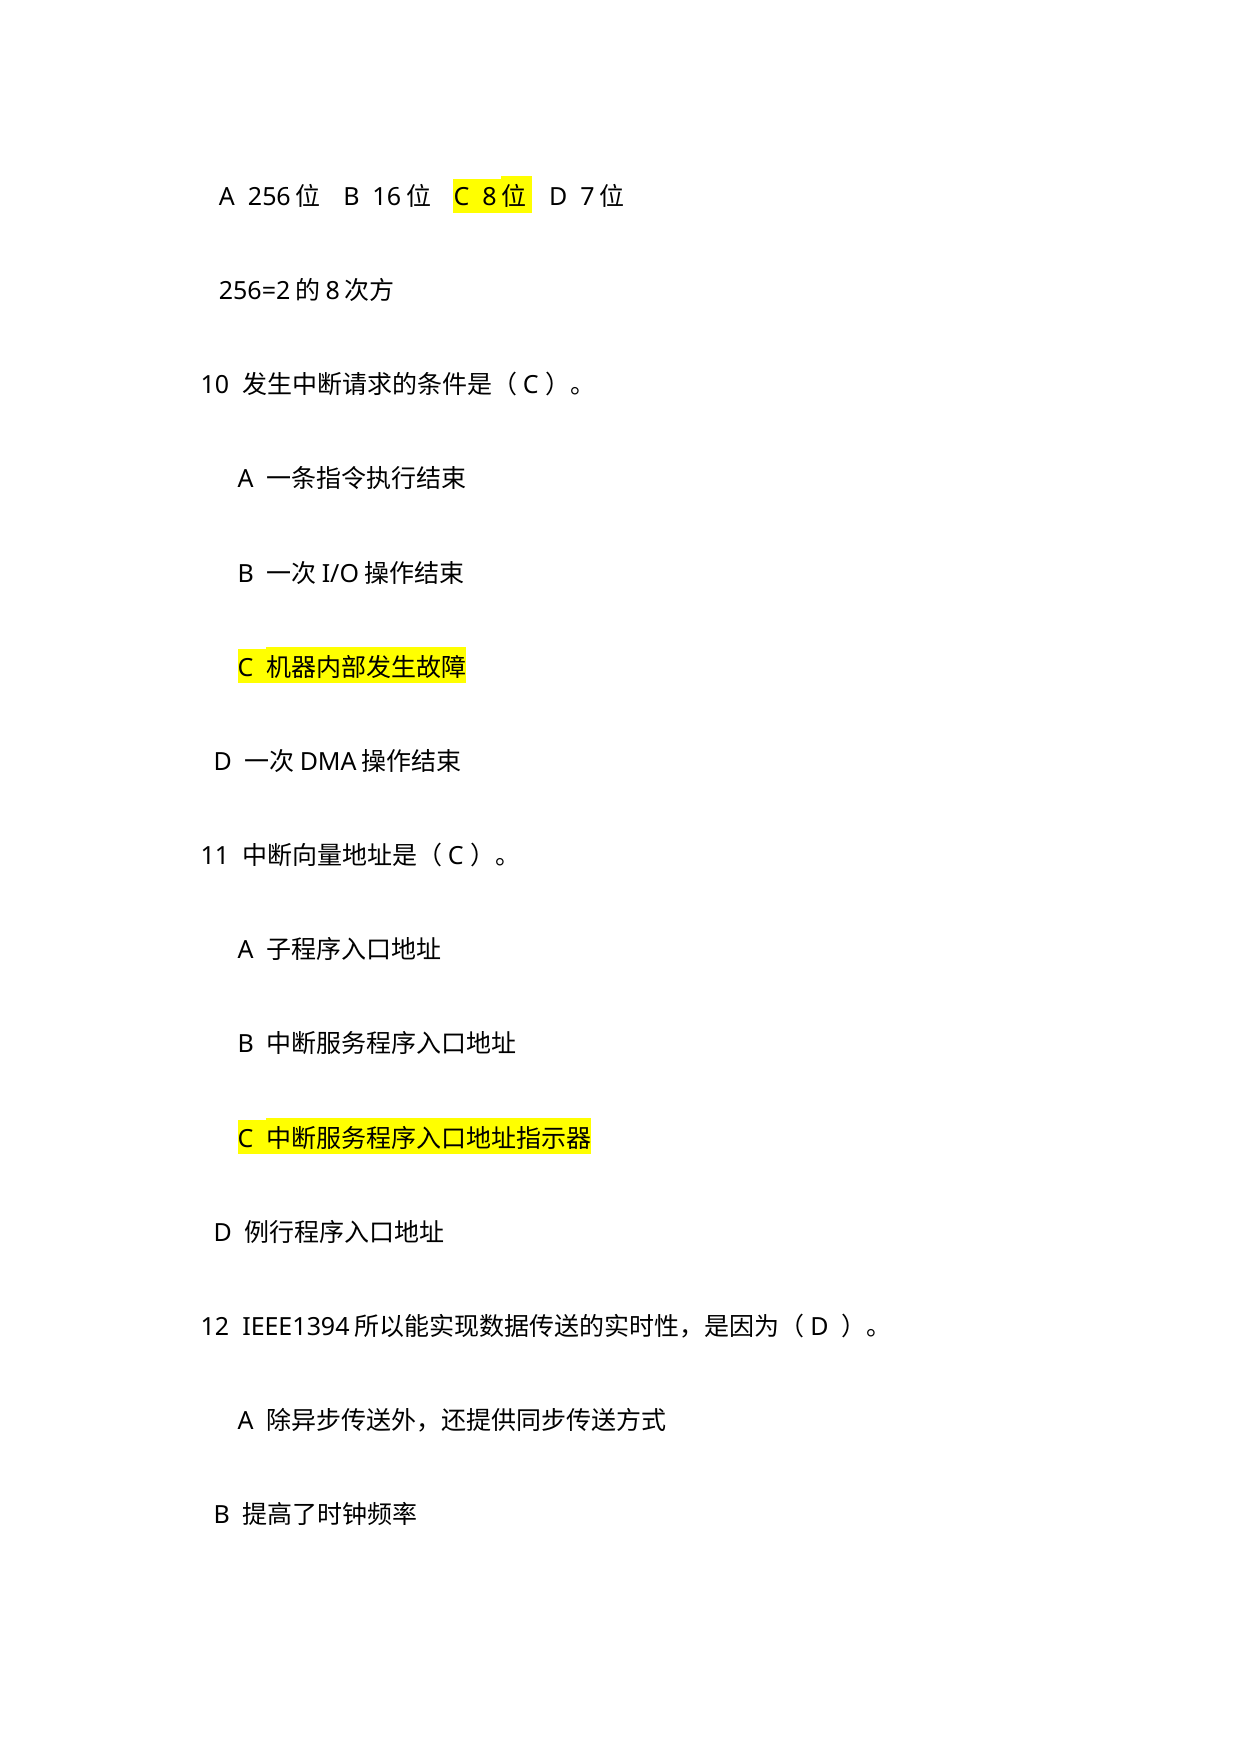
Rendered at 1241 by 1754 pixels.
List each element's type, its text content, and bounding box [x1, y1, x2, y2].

text A 子程序入口地址 [187, 915, 1053, 980]
text 10 发生中断请求的条件是（ C ）。 [187, 350, 1053, 415]
text A 一条指令执行结束 [187, 444, 1053, 509]
text C 机器内部发生故障 [187, 633, 1053, 698]
text B 提高了时钟频率 [187, 1480, 1053, 1545]
text 256=2的8次方 [187, 256, 1053, 321]
text B 一次I/O操作结束 [187, 539, 1053, 604]
text B 中断服务程序入口地址 [187, 1009, 1053, 1074]
text 11 中断向量地址是（ C ）。 [187, 821, 1053, 886]
text C 中断服务程序入口地址指示器 [187, 1104, 1053, 1169]
text D 例行程序入口地址 [187, 1198, 1053, 1263]
text 12 IEEE1394所以能实现数据传送的实时性，是因为（ D ）。 [187, 1292, 1053, 1357]
text A 256位 B 16位 C 8位 D 7位 [187, 162, 1053, 227]
text A 除异步传送外，还提供同步传送方式 [187, 1386, 1053, 1451]
text D 一次DMA操作结束 [187, 727, 1053, 792]
